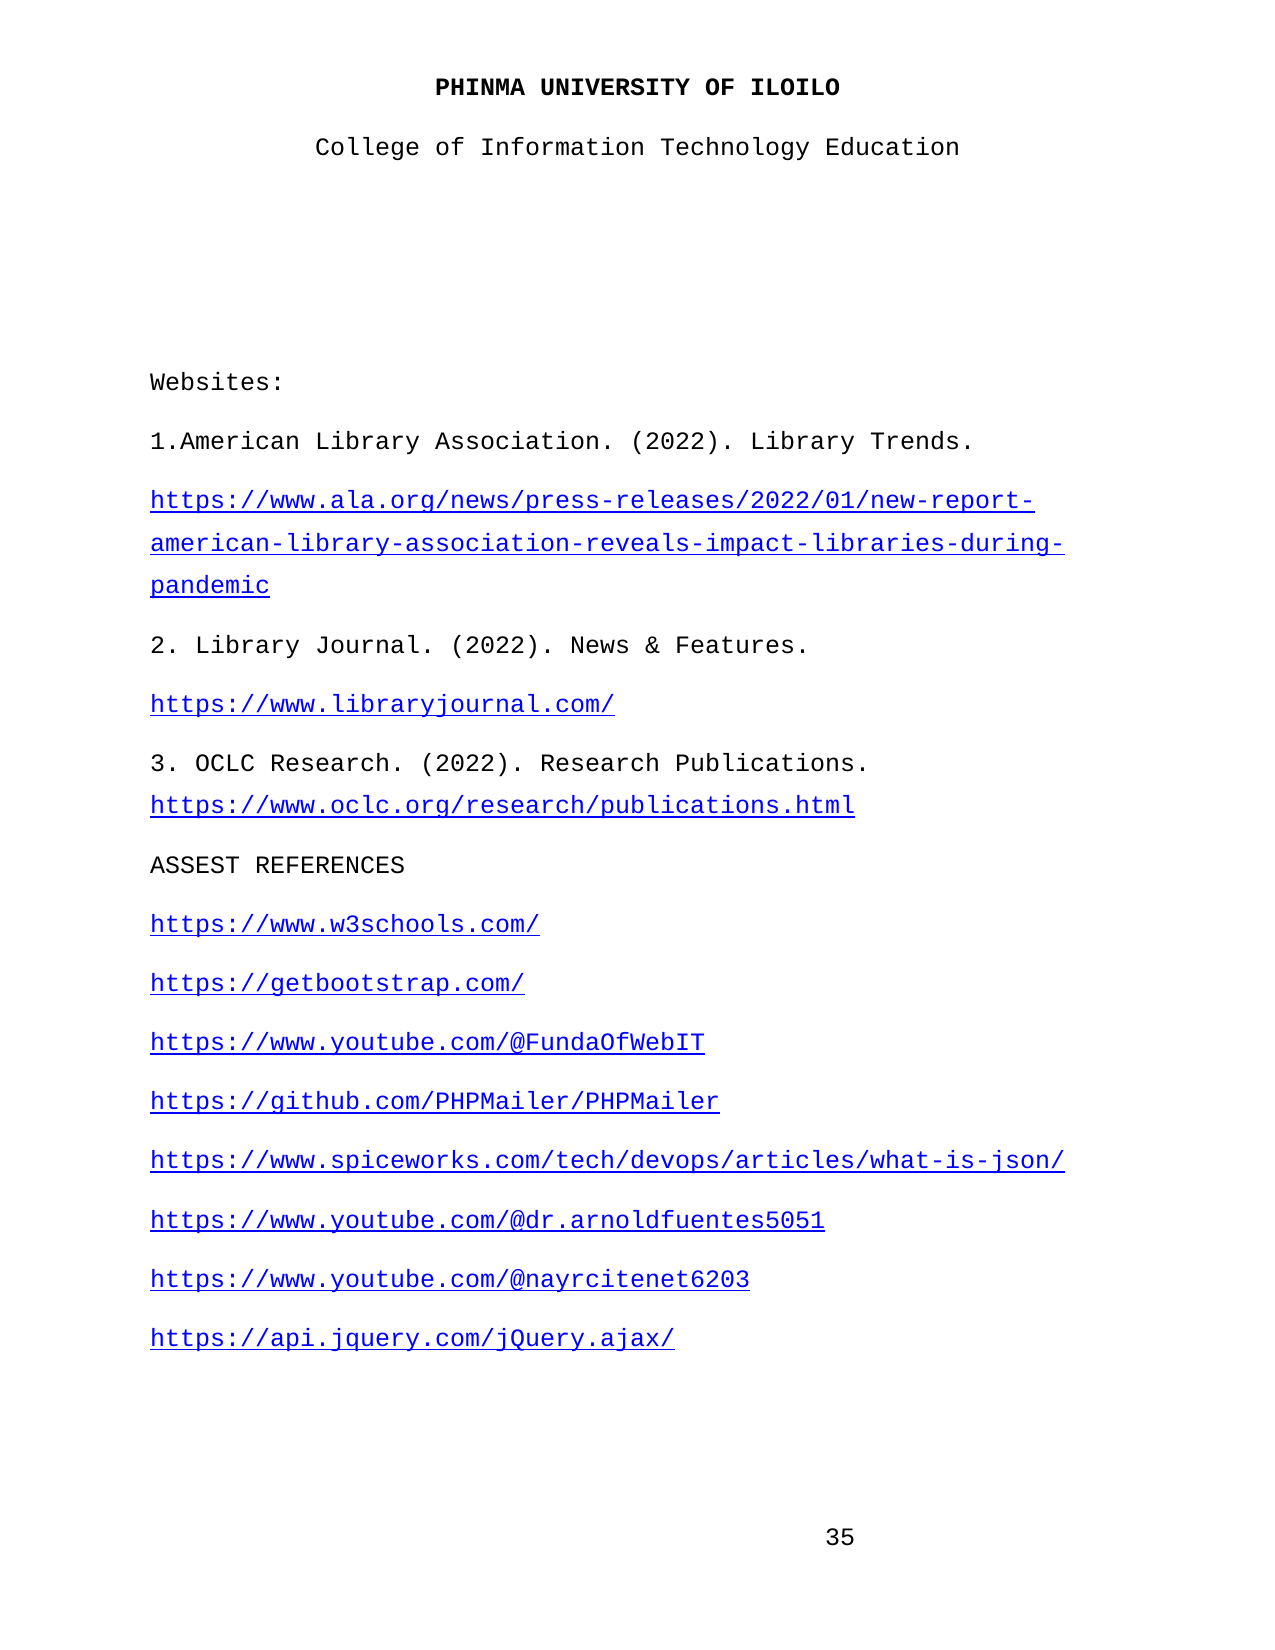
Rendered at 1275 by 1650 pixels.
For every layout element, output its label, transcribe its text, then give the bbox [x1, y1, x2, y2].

text https://www.ala.org/news/press-releases/2022/01/new-report-american-library-association-reveals-impact-libraries-during-pandemic [150, 488, 1125, 601]
text ASSEST REFERENCES [150, 852, 1125, 881]
text https://www.libraryjournal.com/ [150, 691, 1125, 720]
text https://github.com/PHPMailer/PHPMailer [150, 1089, 1125, 1117]
text 1.American Library Association. (2022). Library Trends. [150, 429, 1125, 457]
text https://www.w3schools.com/ [150, 911, 1125, 940]
text Websites: [150, 370, 1125, 398]
text 3. OCLC Research. (2022). Research Publications. https://www.oclc.org/research/publications.html [150, 751, 1125, 821]
text https://getbootstrap.com/ [150, 971, 1125, 999]
text https://www.youtube.com/@nayrcitenet6203 [150, 1266, 1125, 1295]
text https://api.jquery.com/jQuery.ajax/ [150, 1326, 1125, 1354]
text 2. Library Journal. (2022). News & Features. [150, 632, 1125, 661]
text https://www.spiceworks.com/tech/devops/articles/what-is-json/ [150, 1148, 1125, 1176]
text https://www.youtube.com/@FundaOfWebIT [150, 1030, 1125, 1058]
text https://www.youtube.com/@dr.arnoldfuentes5051 [150, 1207, 1125, 1236]
